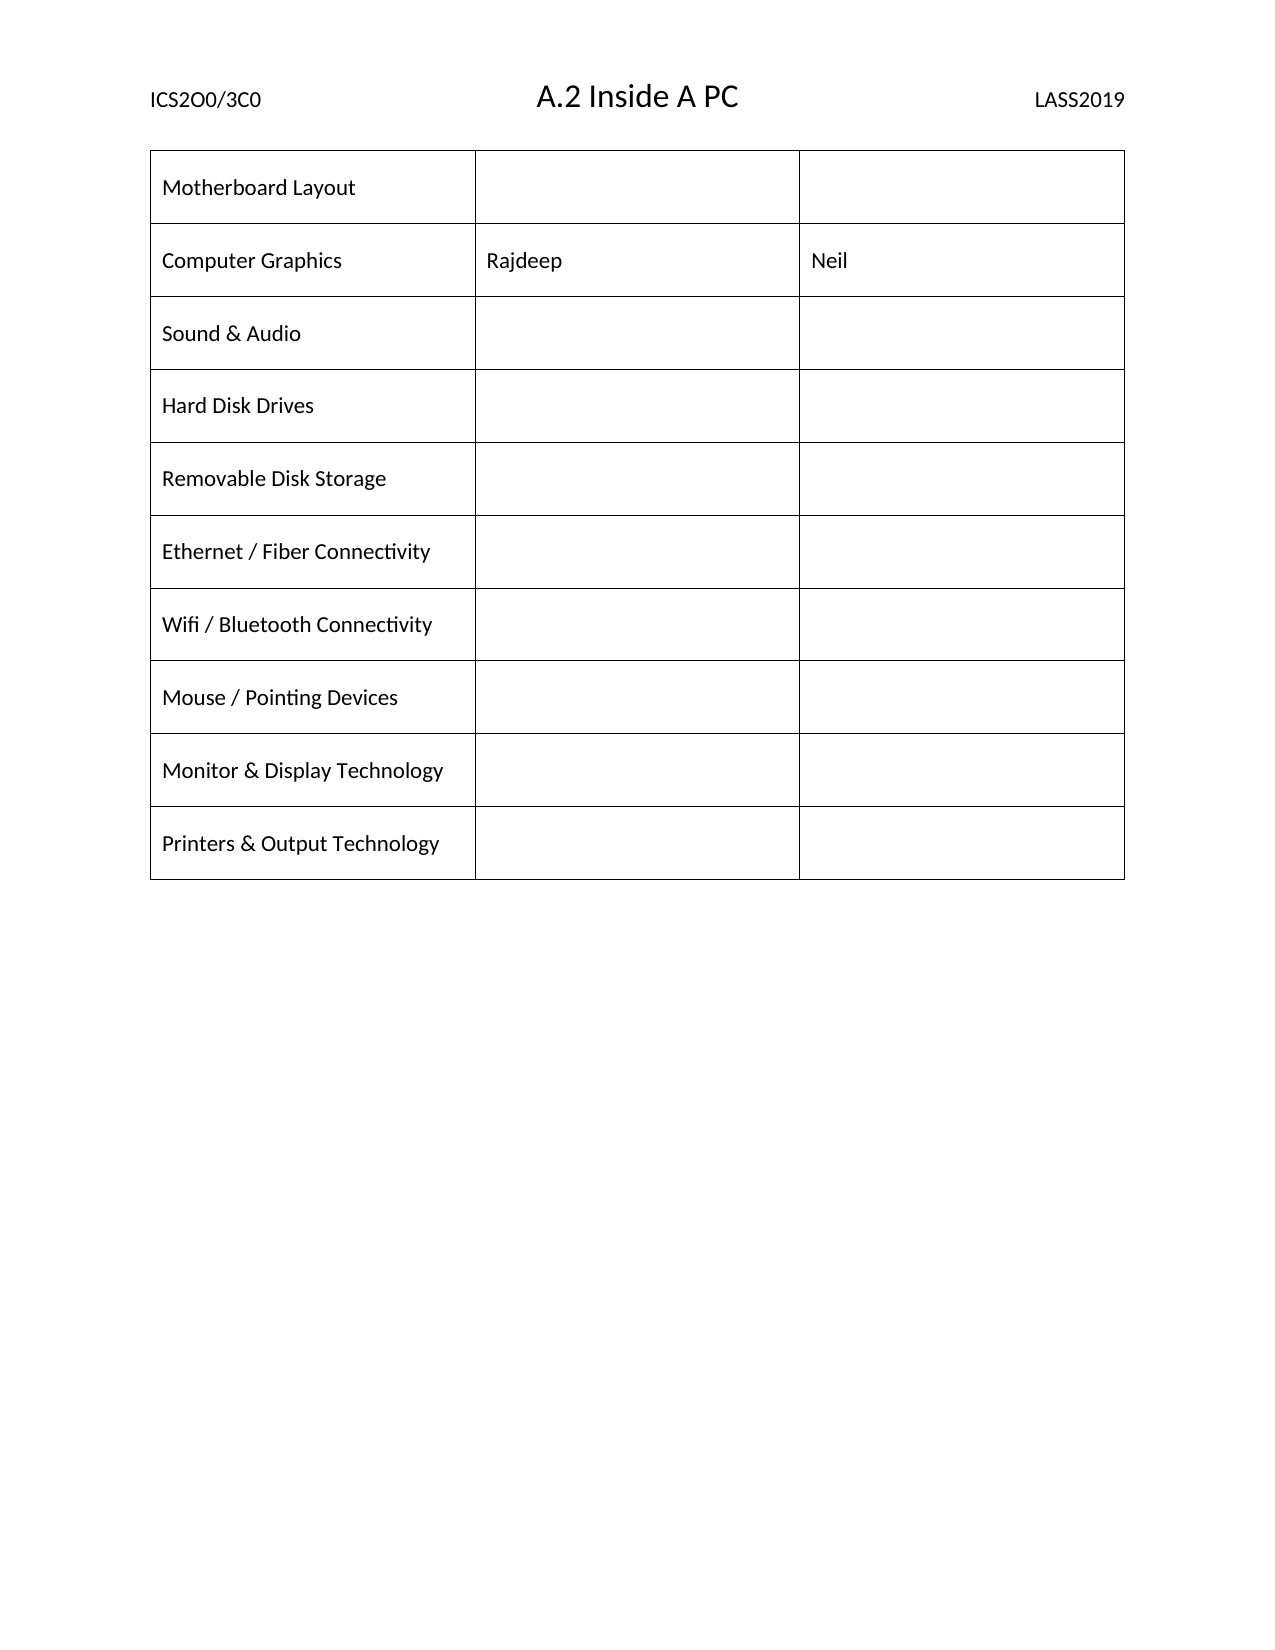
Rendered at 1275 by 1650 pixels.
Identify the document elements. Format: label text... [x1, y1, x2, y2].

table_cell [476, 807, 799, 879]
table_cell [476, 516, 799, 587]
table_cell Sound & Audio [151, 297, 475, 369]
table_cell Printers & Output Technology [151, 807, 475, 879]
table_cell [476, 589, 799, 660]
table_cell [476, 297, 799, 369]
table_cell [800, 807, 1124, 879]
table_cell Monitor & Display Technology [151, 734, 475, 806]
table_cell Mouse / Pointing Devices [151, 661, 475, 733]
table_cell [800, 370, 1124, 442]
table_cell Rajdeep [476, 224, 799, 296]
table_cell [800, 516, 1124, 587]
table_cell [476, 443, 799, 514]
table_cell [800, 661, 1124, 733]
table_cell [800, 734, 1124, 806]
table_cell [800, 297, 1124, 369]
table_cell Motherboard Layout [151, 151, 475, 223]
table_cell Computer Graphics [151, 224, 475, 296]
table_cell [476, 370, 799, 442]
table_cell [800, 151, 1124, 223]
table_cell Removable Disk Storage [151, 443, 475, 514]
table_cell [476, 734, 799, 806]
table_cell [476, 151, 799, 223]
table_cell [476, 661, 799, 733]
table_cell Wifi / Bluetooth Connectivity [151, 589, 475, 660]
table_cell Ethernet / Fiber Connectivity [151, 516, 475, 587]
table_cell [800, 443, 1124, 514]
table_cell Hard Disk Drives [151, 370, 475, 442]
table_cell [800, 589, 1124, 660]
table_cell Neil [800, 224, 1124, 296]
